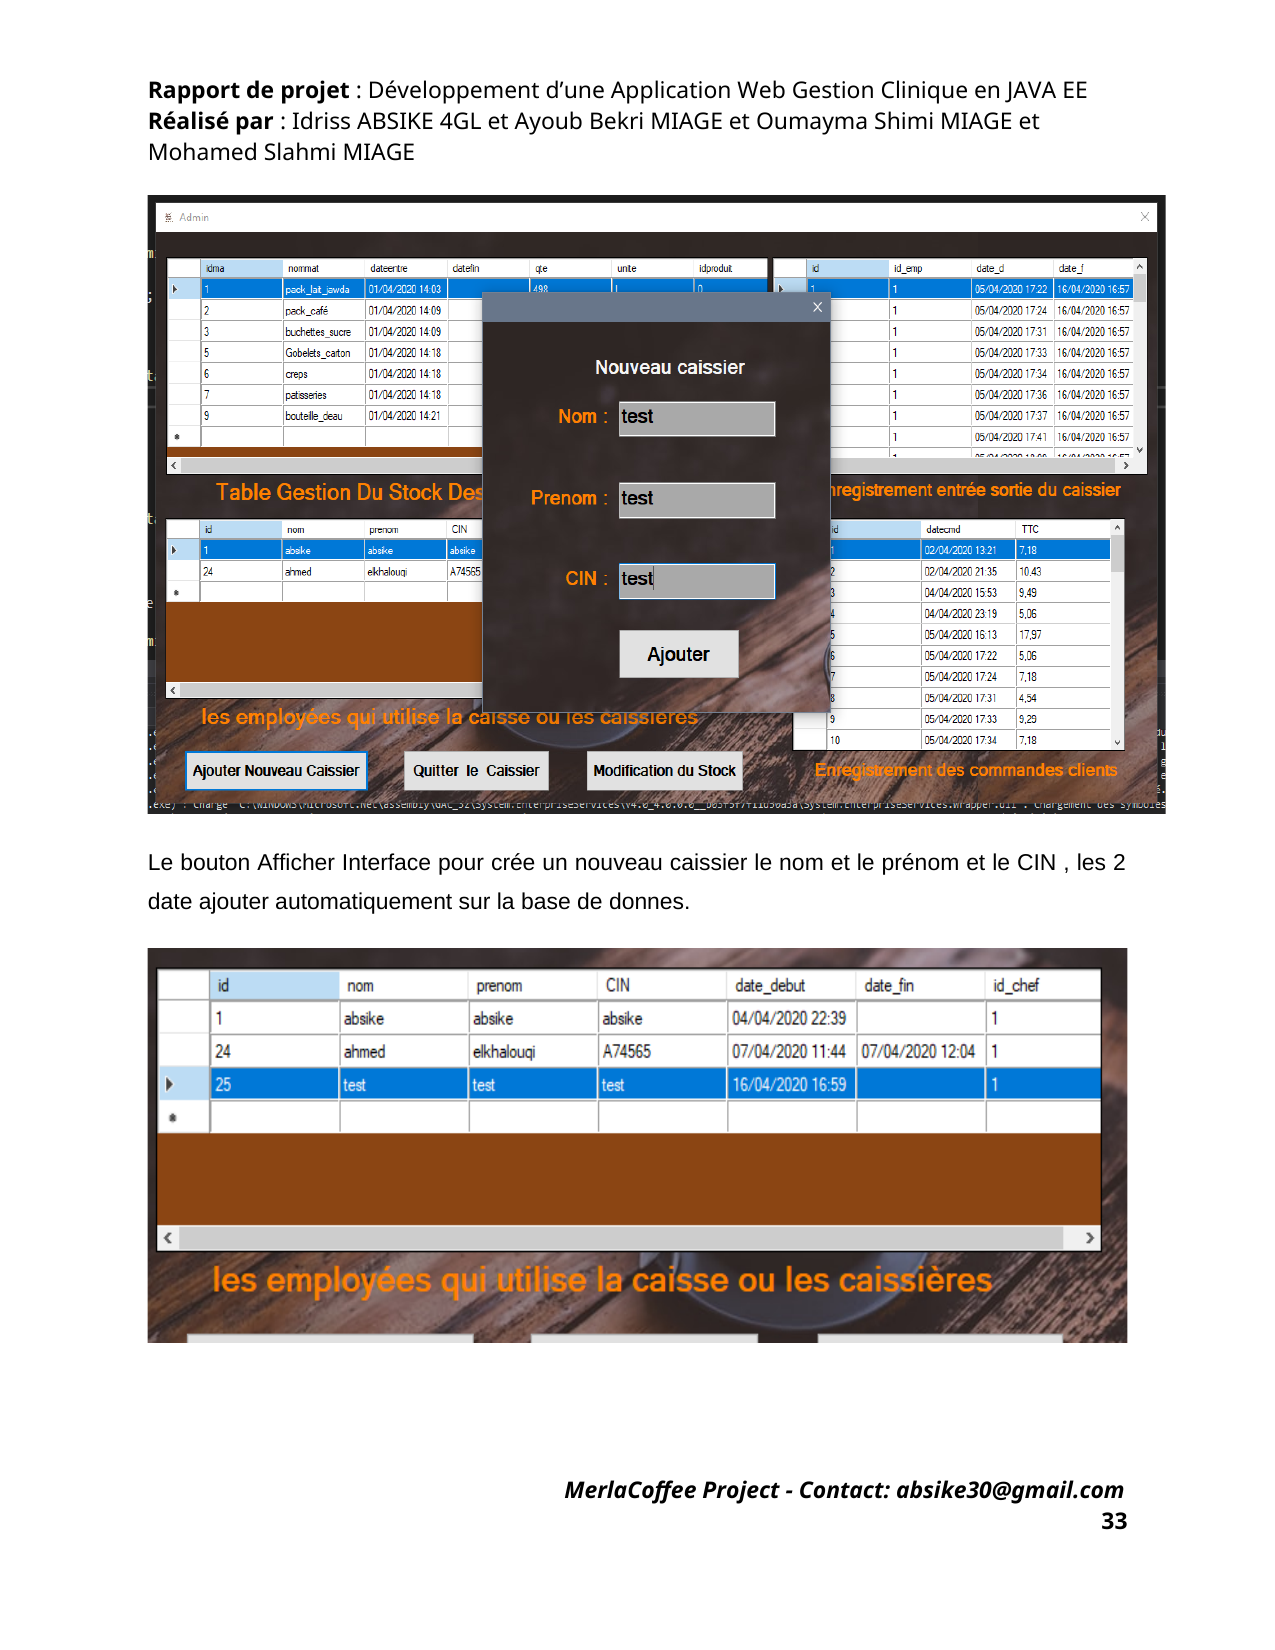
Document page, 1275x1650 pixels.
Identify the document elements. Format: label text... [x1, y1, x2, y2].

text Le bouton Afficher Interface pour crée un nouveau caissier le nom et le prénom et le CIN , les 2 date ajouter automatiquement sur la base de donnes. [148, 848, 1127, 914]
picture [147, 948, 1128, 1343]
picture [147, 195, 1166, 814]
